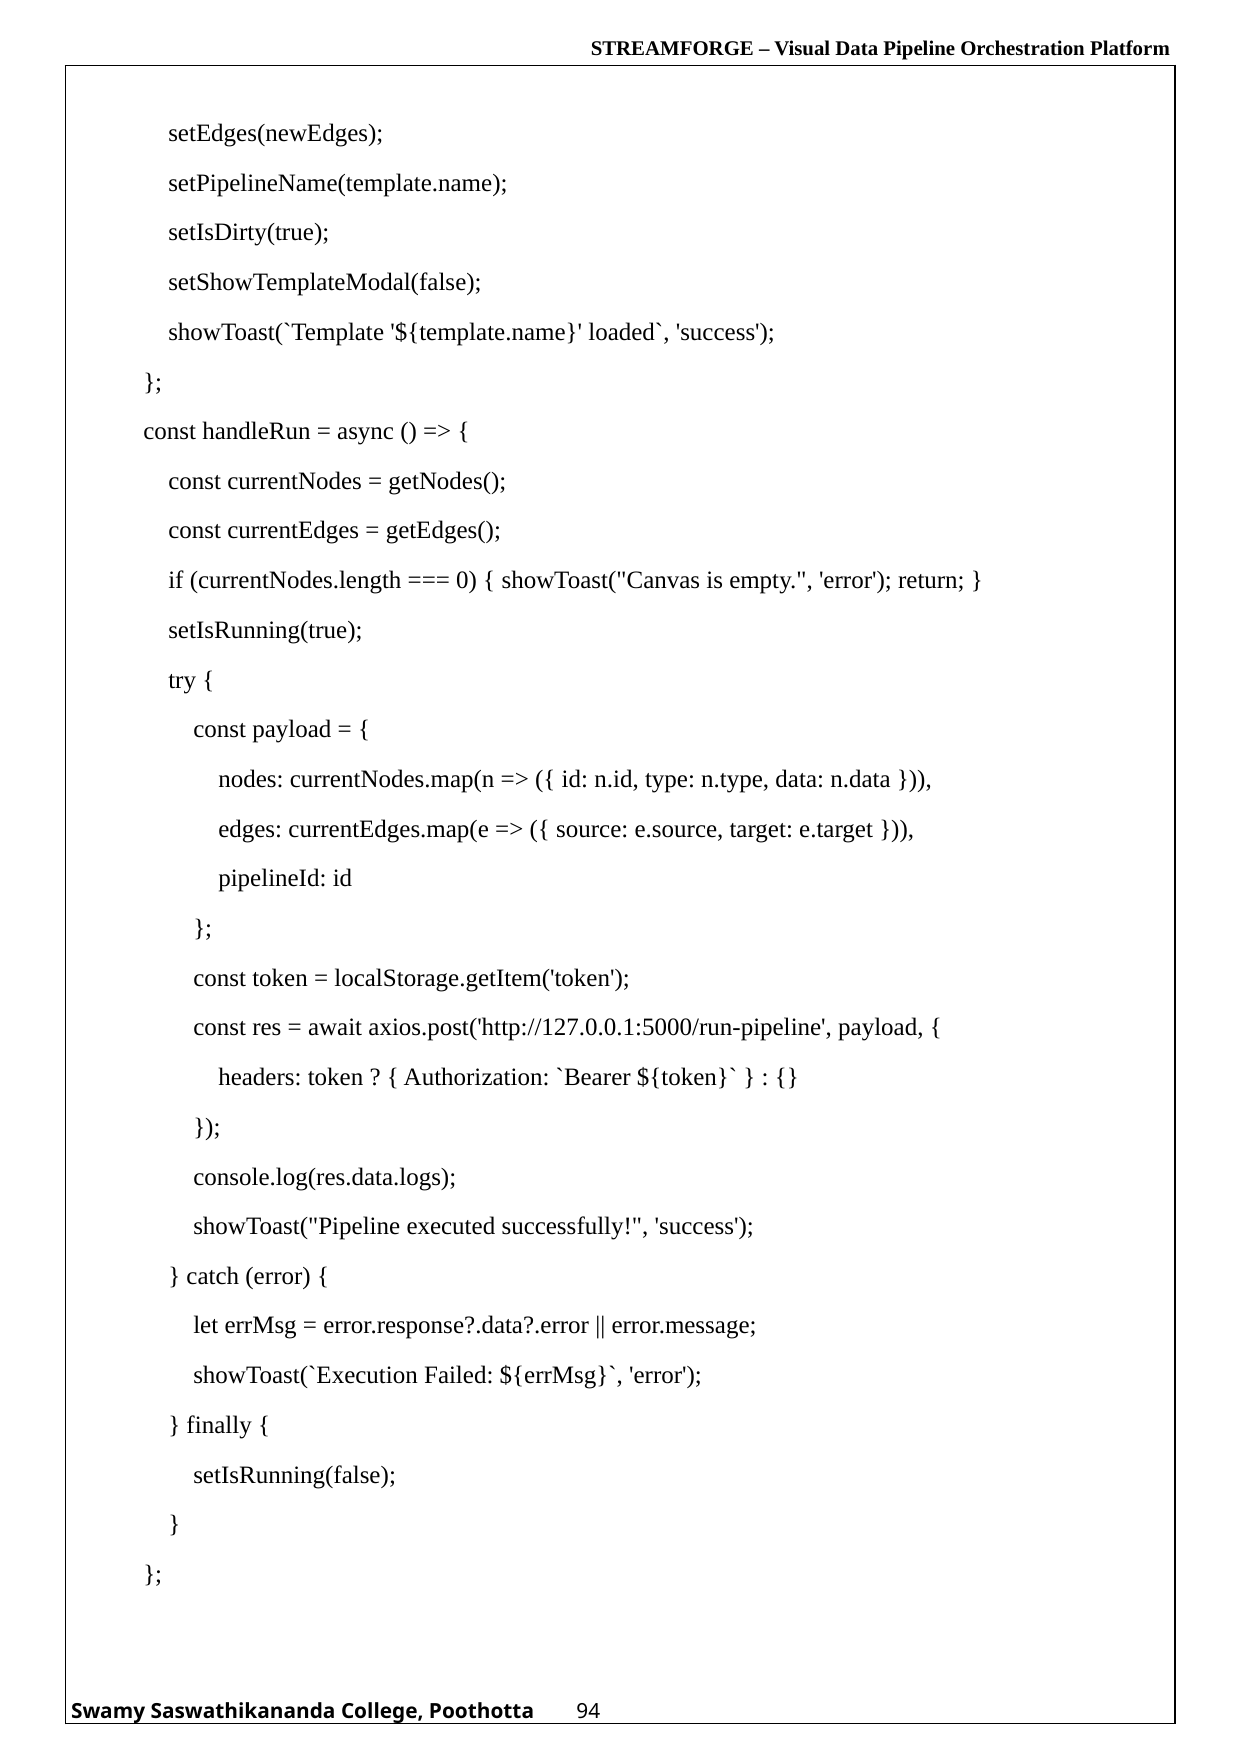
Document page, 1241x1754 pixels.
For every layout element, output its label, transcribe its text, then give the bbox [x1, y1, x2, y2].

text const handleRun = async () => { [118, 416, 1122, 445]
text edges: currentEdges.map(e => ({ source: e.source, target: e.target })), [118, 814, 1122, 842]
text } finally { [118, 1410, 1122, 1439]
text }; [118, 367, 1122, 395]
text }); [118, 1112, 1122, 1141]
text let errMsg = error.response?.data?.error || error.message; [118, 1311, 1122, 1339]
text if (currentNodes.length === 0) { showToast("Canvas is empty.", 'error'); return; } [118, 565, 1122, 594]
text showToast(`Execution Failed: ${errMsg}`, 'error'); [118, 1360, 1122, 1389]
text const payload = { [118, 714, 1122, 743]
text setEdges(newEdges); [118, 118, 1122, 147]
text }; [118, 1559, 1122, 1588]
text setIsRunning(false); [118, 1460, 1122, 1488]
text const currentEdges = getEdges(); [118, 516, 1122, 544]
text }; [118, 913, 1122, 942]
text setPipelineName(template.name); [118, 168, 1122, 197]
text setShowTemplateModal(false); [118, 267, 1122, 296]
text showToast("Pipeline executed successfully!", 'success'); [118, 1211, 1122, 1240]
text const currentNodes = getNodes(); [118, 466, 1122, 495]
text headers: token ? { Authorization: `Bearer ${token}` } : {} [118, 1062, 1122, 1091]
text const res = await axios.post('http://127.0.0.1:5000/run-pipeline', payload, { [118, 1012, 1122, 1041]
text showToast(`Template '${template.name}' loaded`, 'success'); [118, 317, 1122, 346]
text setIsDirty(true); [118, 217, 1122, 246]
text } catch (error) { [118, 1261, 1122, 1290]
text pipelineId: id [118, 863, 1122, 892]
text console.log(res.data.logs); [118, 1162, 1122, 1190]
text const token = localStorage.getItem('token'); [118, 963, 1122, 992]
text setIsRunning(true); [118, 615, 1122, 644]
text nodes: currentNodes.map(n => ({ id: n.id, type: n.type, data: n.data })), [118, 764, 1122, 793]
text try { [118, 665, 1122, 693]
text } [118, 1509, 1122, 1538]
